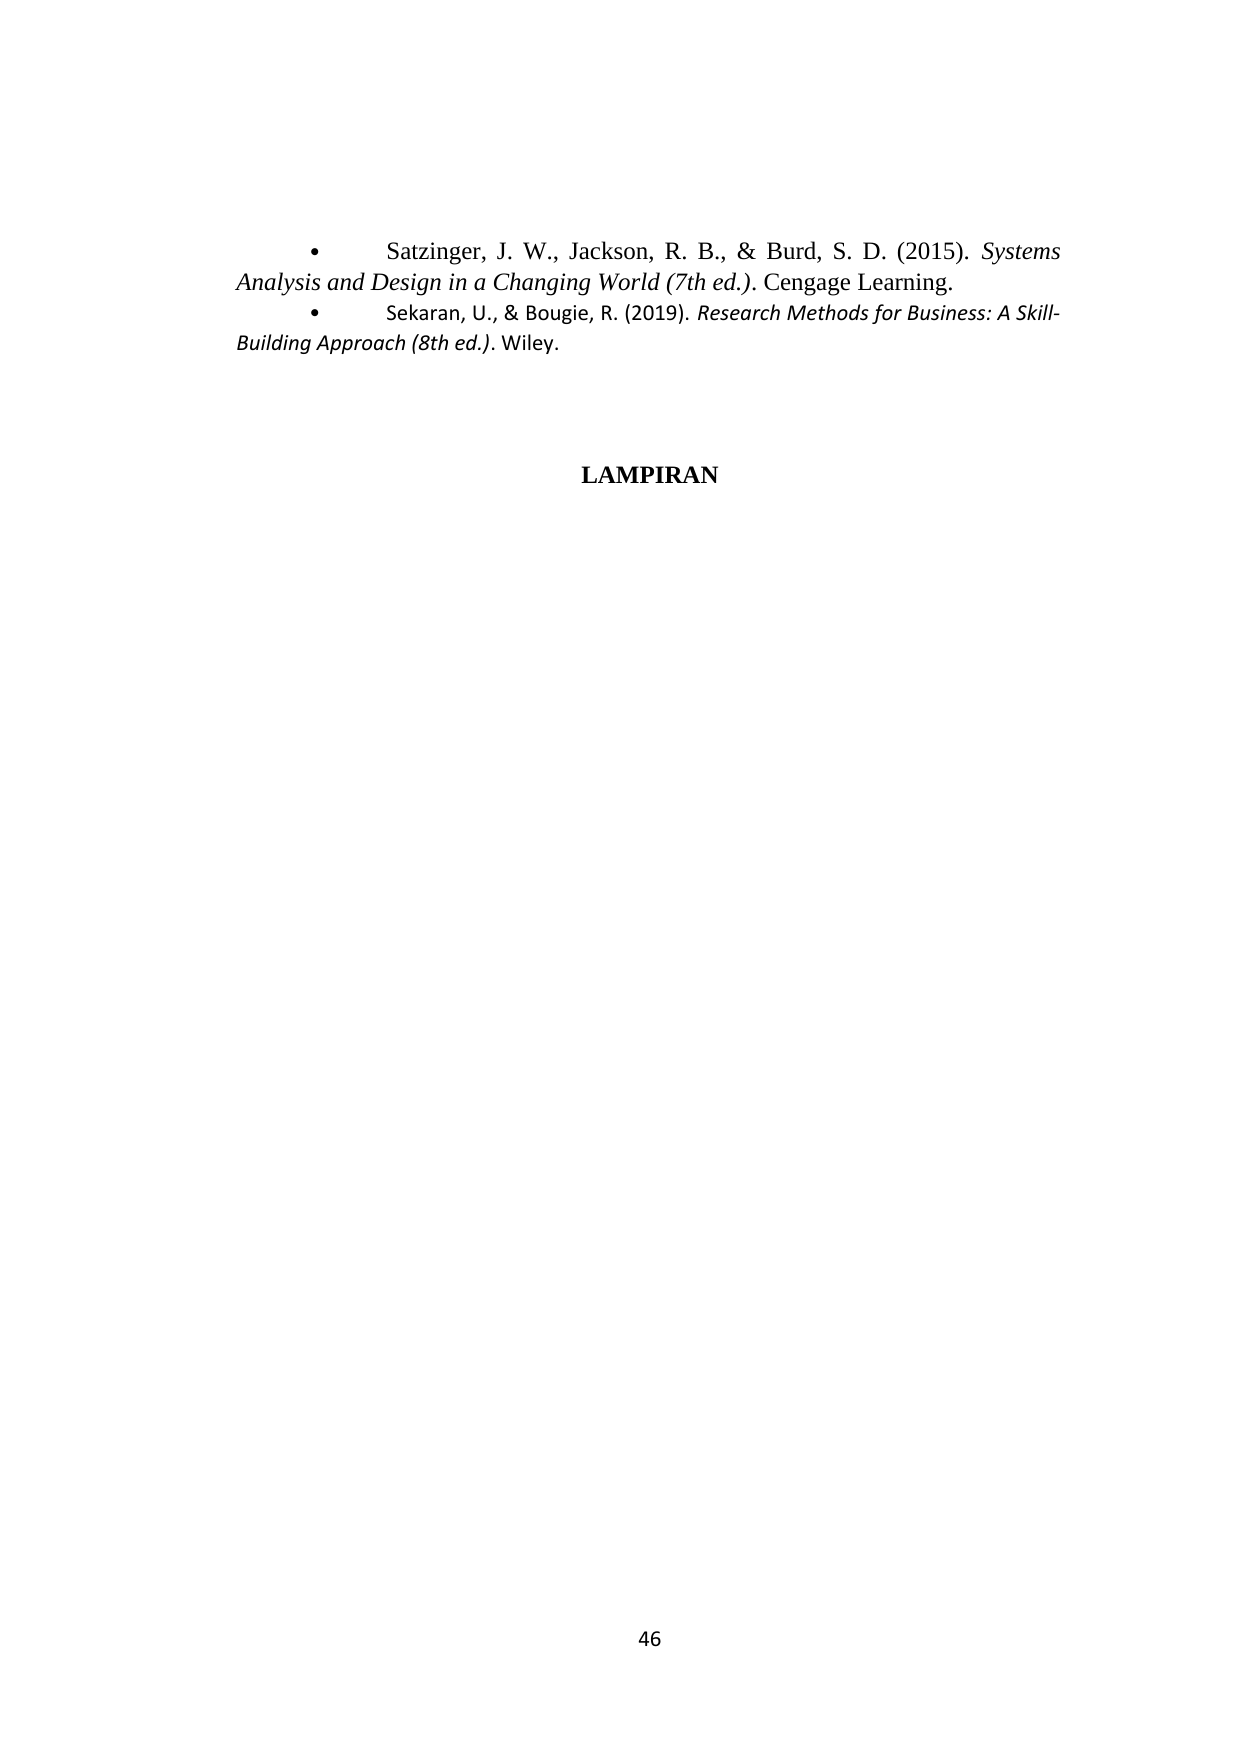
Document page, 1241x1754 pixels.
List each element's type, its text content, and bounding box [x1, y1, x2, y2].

subtitle LAMPIRAN [236, 460, 1063, 489]
list Sekaran, U., & Bougie, R. (2019). Research Methods for Business: A Skill-Building Approach (8th ed.). Wiley. [236, 298, 1063, 357]
list Satzinger, J. W., Jackson, R. B., & Burd, S. D. (2015). Systems Analysis and Design in a Changing World (7th ed.). Cengage Learning. [236, 236, 1063, 296]
